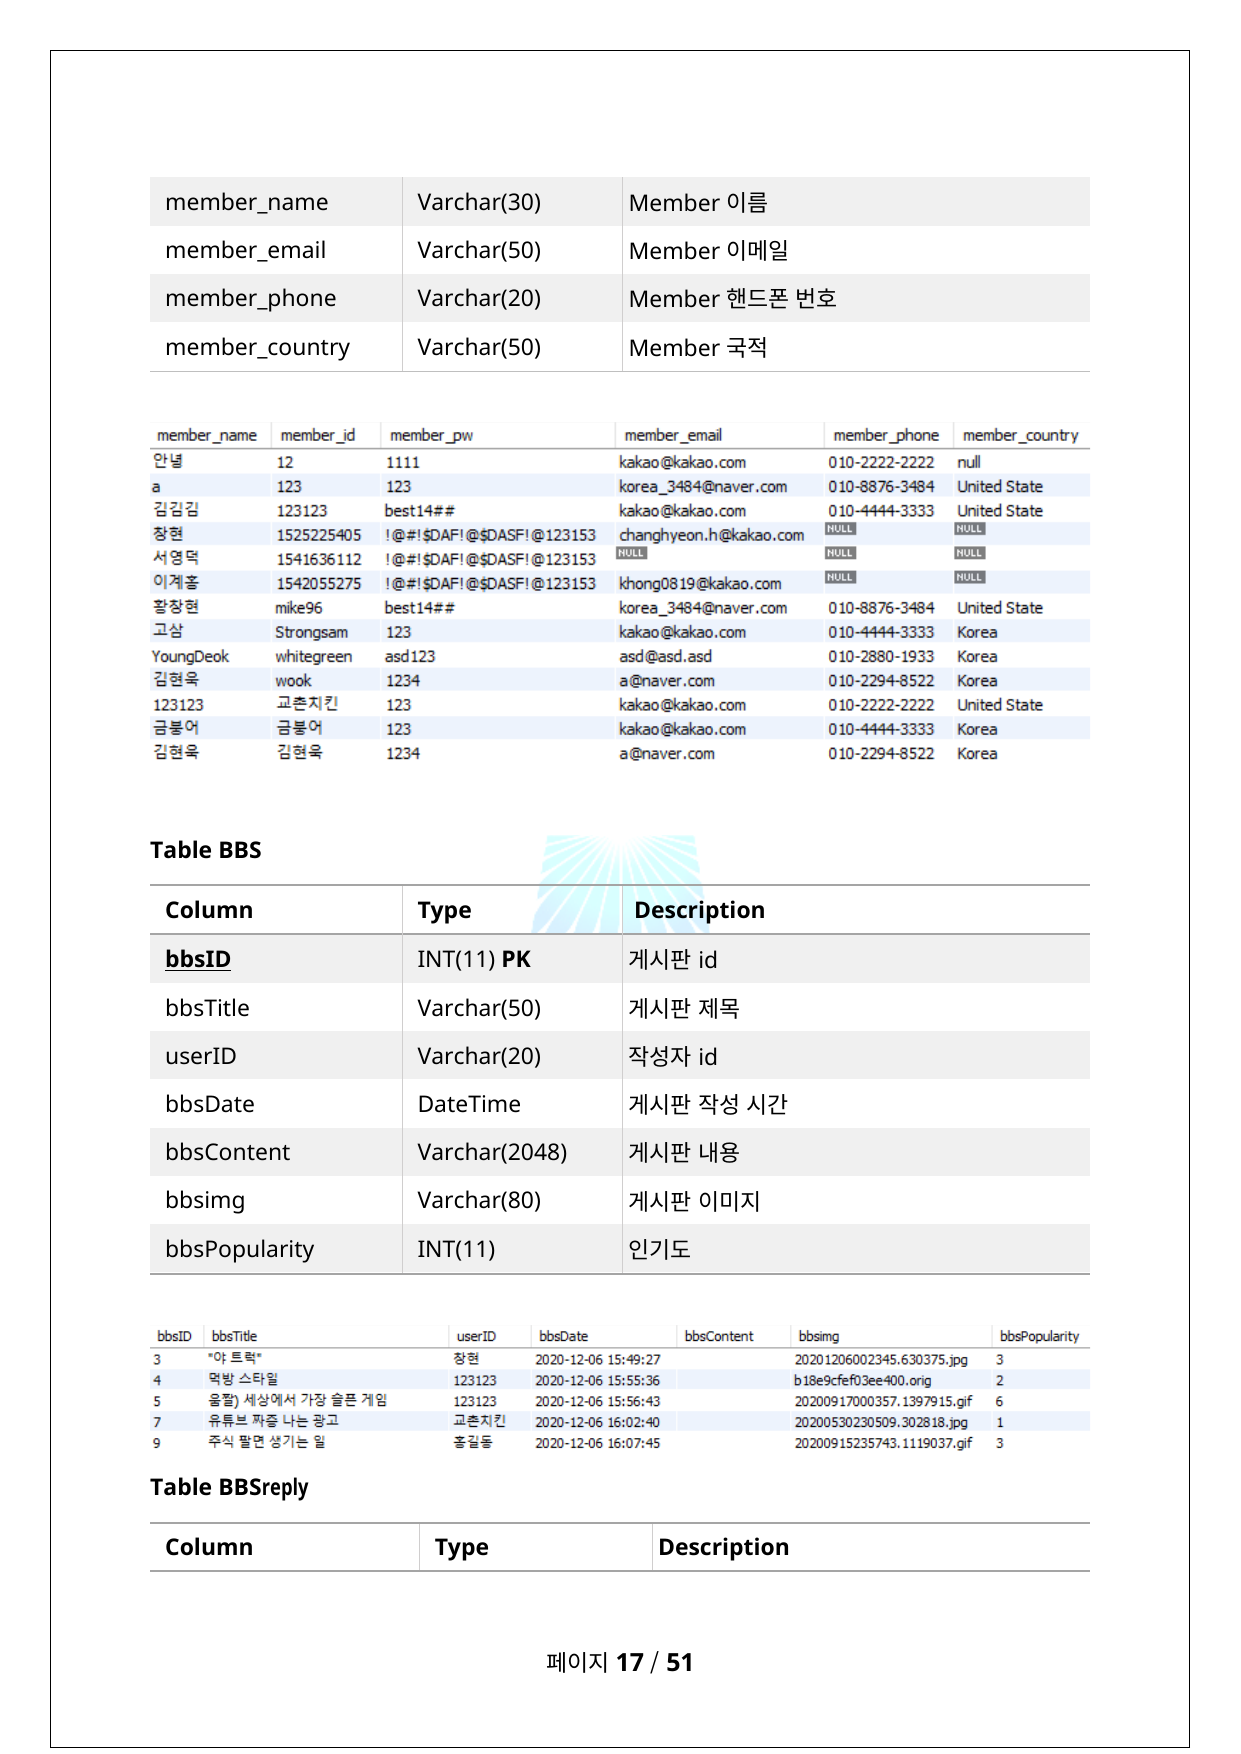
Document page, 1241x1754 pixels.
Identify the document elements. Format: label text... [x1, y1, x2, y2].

table_header Type [420, 1524, 652, 1570]
table_cell Member 이름 [623, 177, 1090, 226]
table_cell Varchar(30) [403, 177, 622, 226]
table_cell Member 이메일 [623, 226, 1090, 274]
text Table BBSreply [150, 1471, 1090, 1503]
table_header Type [403, 886, 622, 933]
table_cell member_email [150, 226, 402, 274]
table_cell INT(11) [403, 1224, 622, 1272]
table_cell bbsID [150, 935, 402, 983]
table_cell 게시판 id [623, 935, 1090, 983]
table_cell Varchar(20) [403, 274, 622, 322]
table_cell 게시판 내용 [623, 1128, 1090, 1176]
table_header Description [653, 1524, 1090, 1570]
table_cell 게시판 이미지 [623, 1176, 1090, 1224]
table_cell Varchar(50) [403, 226, 622, 274]
table_cell Varchar(50) [403, 322, 622, 371]
text Table BBS [150, 834, 1090, 865]
table_cell bbsDate [150, 1080, 402, 1128]
table_header Column [150, 1524, 419, 1570]
picture [150, 1325, 1091, 1453]
table_cell INT(11) PK [403, 935, 622, 983]
table_header Column [150, 886, 402, 933]
table_cell 작성자 id [623, 1031, 1090, 1079]
table_cell member_name [150, 177, 402, 226]
table_cell bbsPopularity [150, 1224, 402, 1272]
table_cell 인기도 [623, 1224, 1090, 1272]
table_cell 게시판 제목 [623, 983, 1090, 1031]
picture [150, 422, 1091, 765]
table_cell bbsContent [150, 1128, 402, 1176]
table_cell 게시판 작성 시간 [623, 1080, 1090, 1128]
table_cell Varchar(50) [403, 983, 622, 1031]
table_cell Varchar(2048) [403, 1128, 622, 1176]
table_cell bbsimg [150, 1176, 402, 1224]
table_header Description [623, 886, 1090, 933]
table_cell Varchar(20) [403, 1031, 622, 1079]
table_cell member_phone [150, 274, 402, 322]
table_cell Member 핸드폰 번호 [623, 274, 1090, 322]
table_cell bbsTitle [150, 983, 402, 1031]
table_cell Member 국적 [623, 322, 1090, 371]
table_cell Varchar(80) [403, 1176, 622, 1224]
table_cell userID [150, 1031, 402, 1079]
table_cell member_country [150, 322, 402, 371]
table_cell DateTime [403, 1080, 622, 1128]
